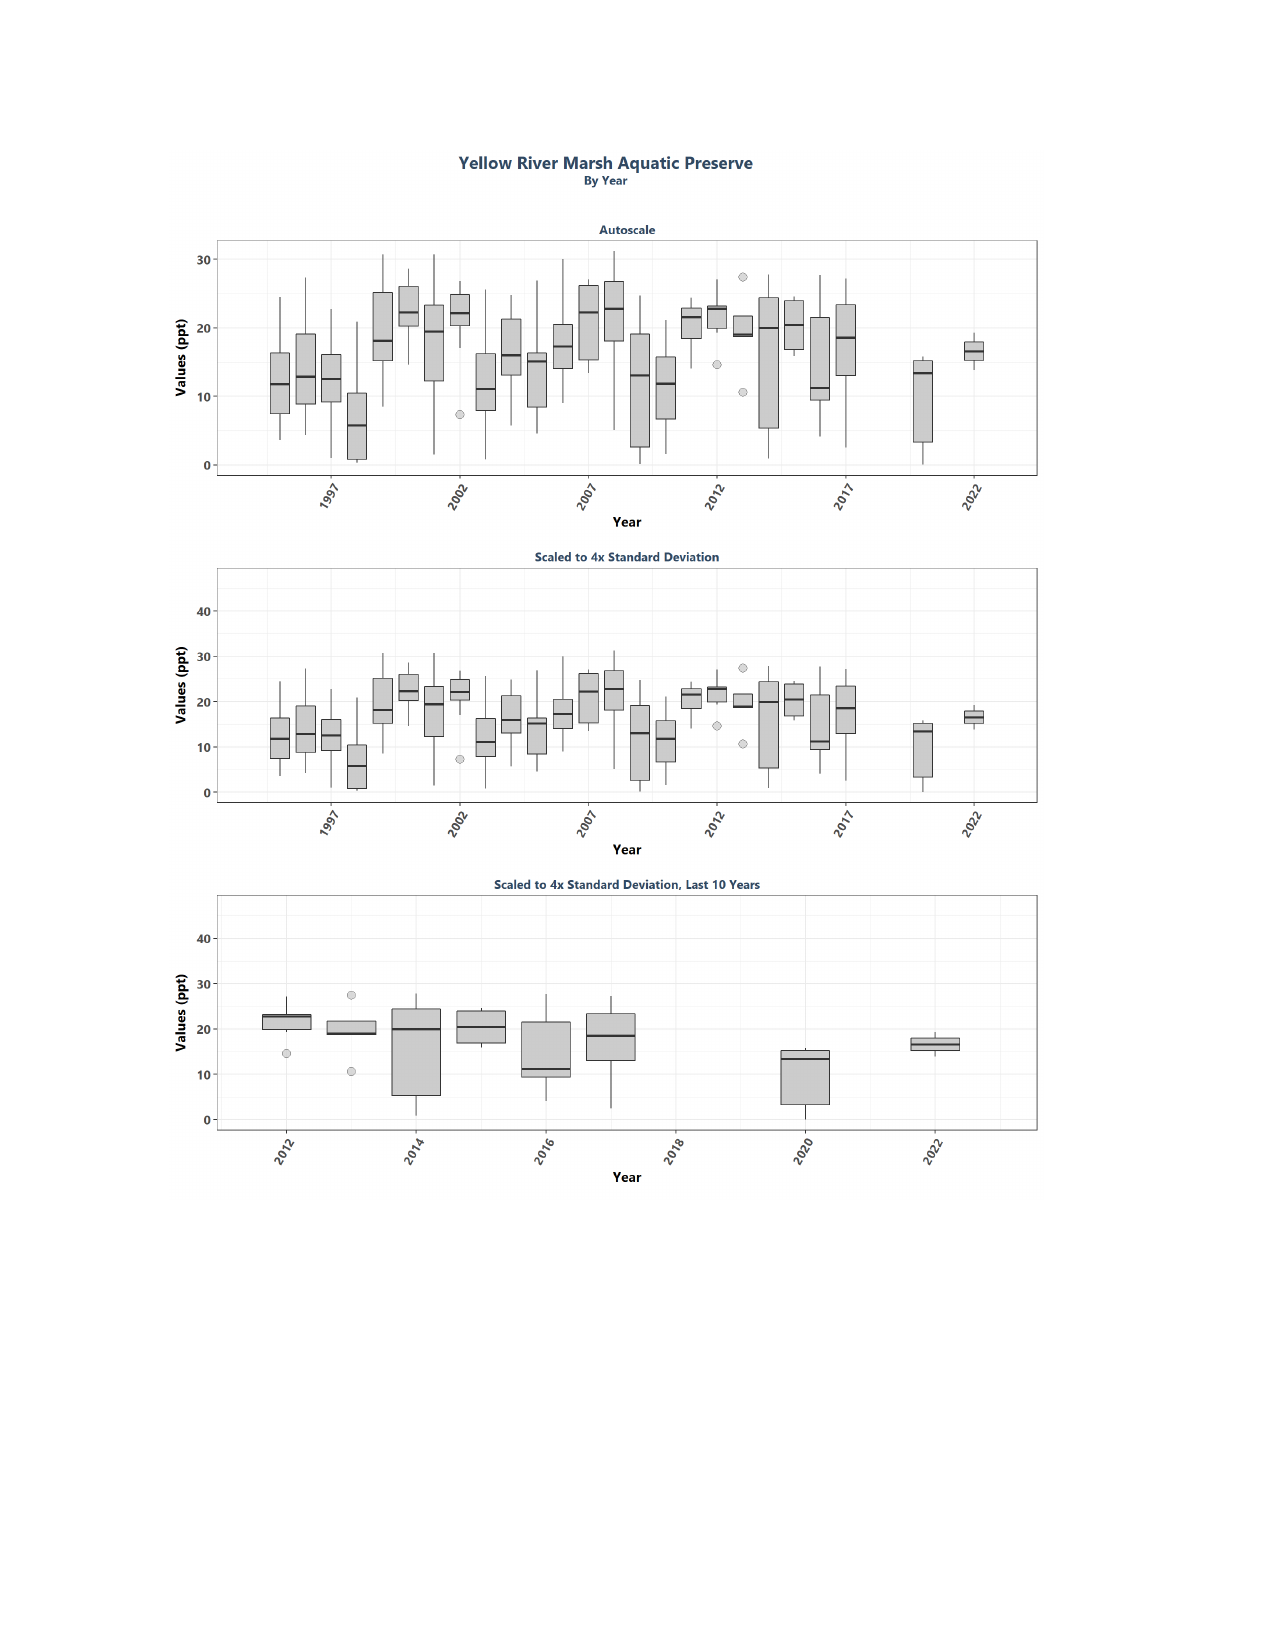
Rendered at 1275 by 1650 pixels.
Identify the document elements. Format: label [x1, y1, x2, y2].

picture [168, 150, 1044, 1200]
